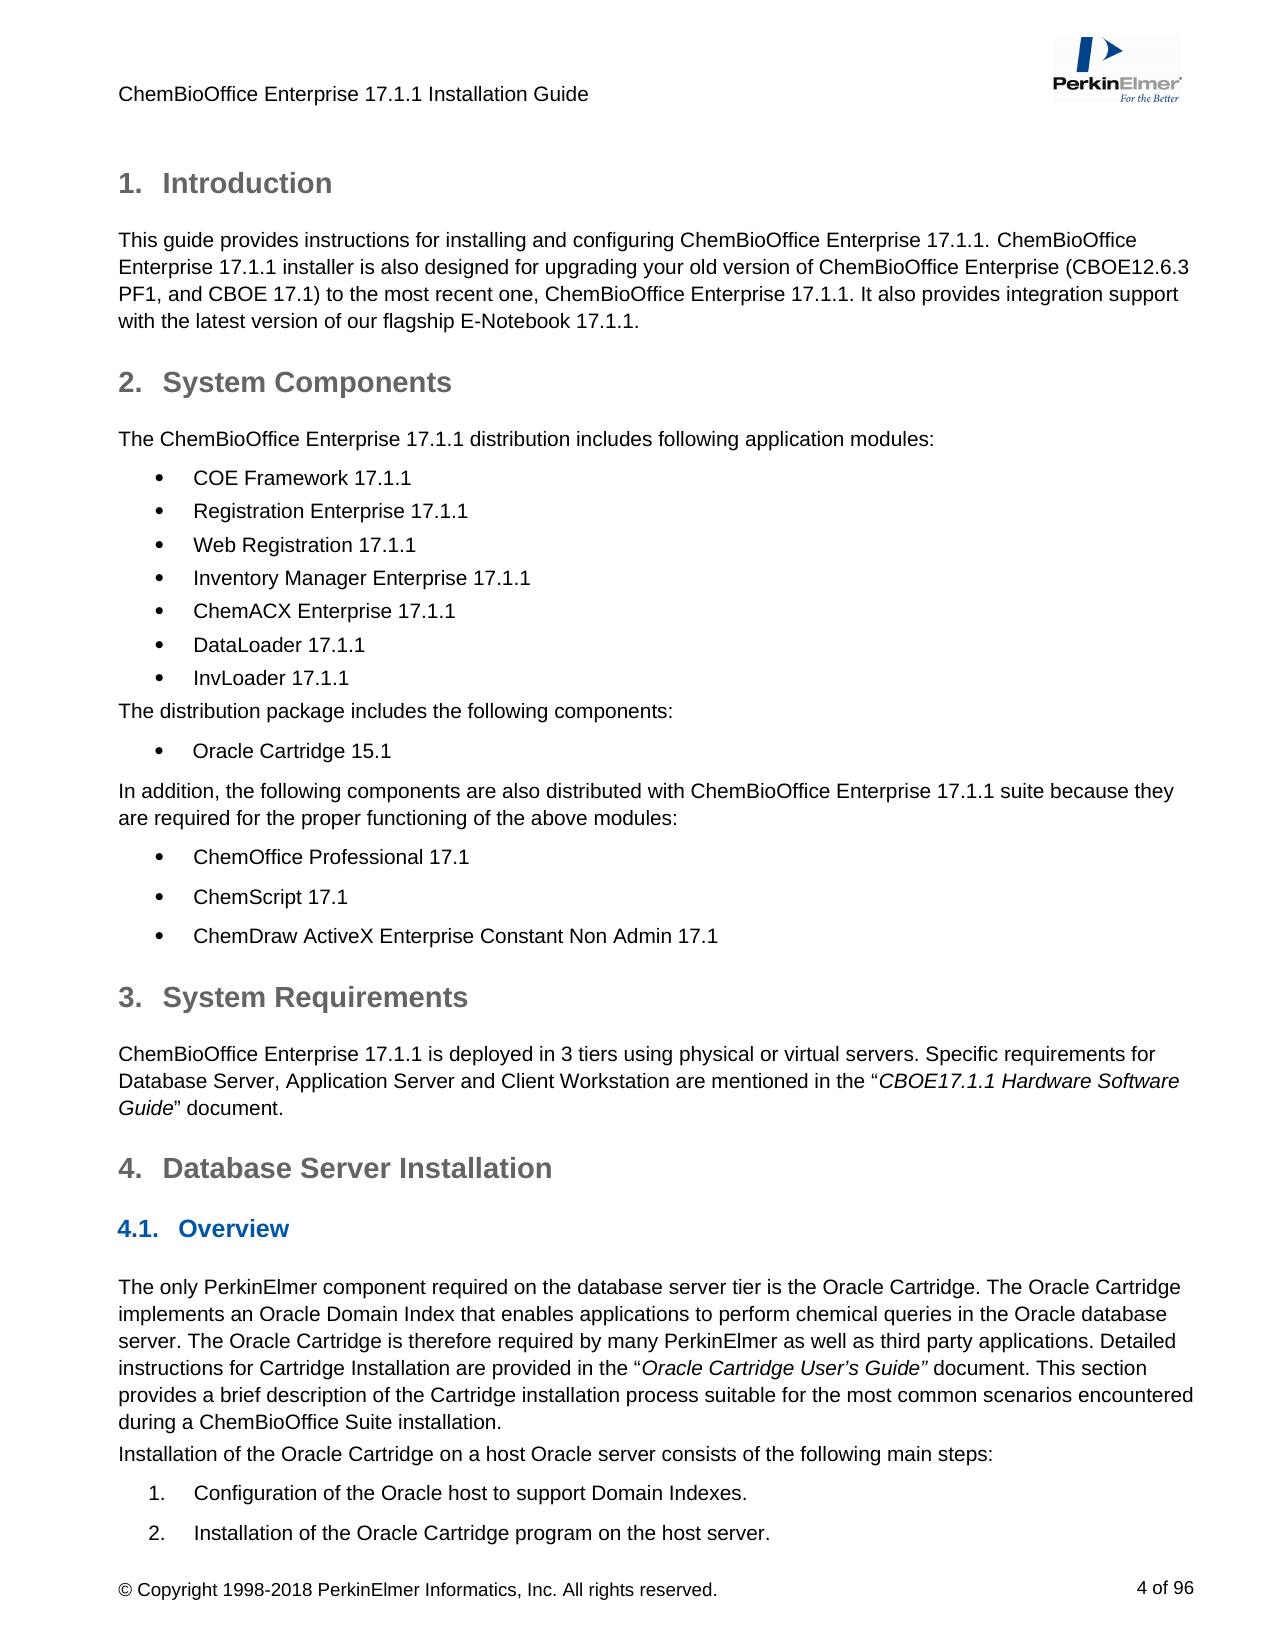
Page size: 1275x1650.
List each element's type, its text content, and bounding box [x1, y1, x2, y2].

list Registration Enterprise 17.1.1 [156, 496, 1204, 523]
list DataLoader 17.1.1 [156, 629, 1204, 657]
list COE Framework 17.1.1 [156, 463, 1204, 490]
text In addition, the following components are also distributed with ChemBioOffice Enterprise 17.1.1 suite because they are required for the proper functioning of the above modules: [118, 775, 1204, 829]
subtitle Overview [117, 1214, 1204, 1242]
list Configuration of the Oracle host to support Domain Indexes. [148, 1478, 1204, 1505]
subtitle System Components [118, 358, 1204, 398]
list Inventory Manager Enterprise 17.1.1 [156, 563, 1204, 590]
picture [1053, 37, 1182, 102]
list ChemDraw ActiveX Enterprise Constant Non Admin 17.1 [156, 921, 1204, 948]
list Web Registration 17.1.1 [156, 529, 1204, 557]
text ChemBioOffice Enterprise 17.1.1 is deployed in 3 tiers using physical or virtual servers. Specific requirements for Database Server, Application Server and Client Workstation are mentioned in the “CBOE17.1.1 Hardware Software Guide” document. [118, 1038, 1204, 1119]
list ChemOffice Professional 17.1 [156, 842, 1204, 869]
list InvLoader 17.1.1 [156, 663, 1204, 690]
text The only PerkinElmer component required on the database server tier is the Oracle Cartridge. The Oracle Cartridge implements an Oracle Domain Index that enables applications to perform chemical queries in the Oracle database server. The Oracle Cartridge is therefore required by many PerkinElmer as well as third party applications. Detailed instructions for Cartridge Installation are provided in the “Oracle Cartridge User’s Guide” document. This section provides a brief description of the Cartridge installation process suitable for the most common scenarios encountered during a ChemBioOffice Suite installation. [118, 1272, 1204, 1434]
text The distribution package includes the following components: [118, 696, 1204, 723]
text The ChemBioOffice Enterprise 17.1.1 distribution includes following application modules: [118, 423, 1204, 450]
text This guide provides instructions for installing and configuring ChemBioOffice Enterprise 17.1.1. ChemBioOffice Enterprise 17.1.1 installer is also designed for upgrading your old version of ChemBioOffice Enterprise (CBOE12.6.3 PF1, and CBOE 17.1) to the most recent one, ChemBioOffice Enterprise 17.1.1. It also provides integration support with the latest version of our flagship E-Notebook 17.1.1. [118, 225, 1204, 333]
list ChemScript 17.1 [156, 882, 1204, 909]
list ChemACX Enterprise 17.1.1 [156, 596, 1204, 623]
subtitle Database Server Installation [118, 1144, 1204, 1184]
list Installation of the Oracle Cartridge program on the host server. [148, 1517, 1204, 1544]
subtitle System Requirements [118, 973, 1204, 1013]
list Oracle Cartridge 15.1 [155, 736, 1204, 763]
text Installation of the Oracle Cartridge on a host Oracle server consists of the following main steps: [118, 1438, 1204, 1465]
subtitle Introduction [118, 160, 1204, 200]
